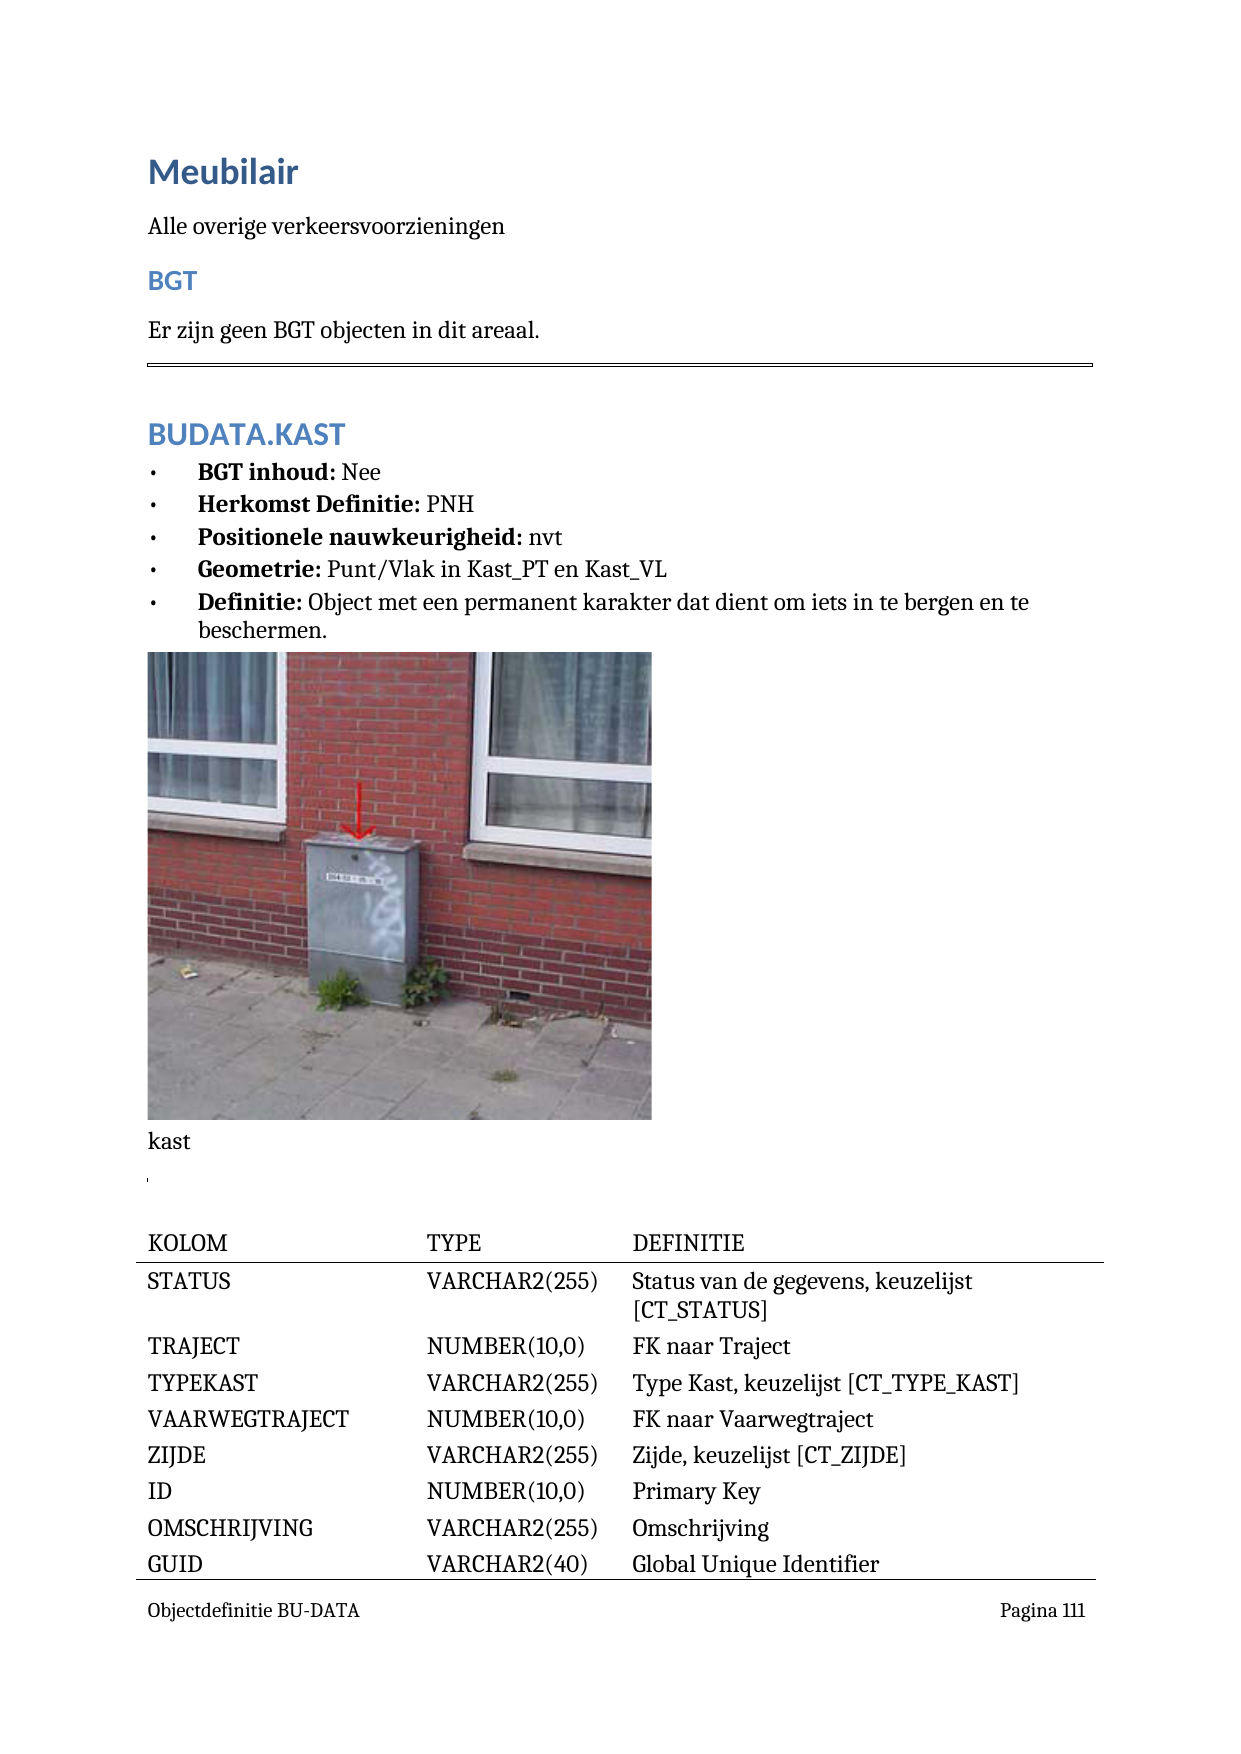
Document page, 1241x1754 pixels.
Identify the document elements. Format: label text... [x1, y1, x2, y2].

list BGT inhoud: Nee [148, 458, 1093, 486]
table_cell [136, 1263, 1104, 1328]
text Er zijn geen BGT objecten in dit areaal. [148, 316, 1093, 345]
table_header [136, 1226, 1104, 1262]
list Definitie: Object met een permanent karakter dat dient om iets in te bergen en te beschermen. [148, 588, 1093, 645]
subtitle BGT [148, 262, 1093, 297]
list Geometrie: Punt/Vlak in Kast_PT en Kast_VL [148, 555, 1093, 584]
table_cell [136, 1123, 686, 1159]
text Alle overige verkeersvoorzieningen [148, 212, 1093, 241]
subtitle Meubilair [148, 148, 1093, 193]
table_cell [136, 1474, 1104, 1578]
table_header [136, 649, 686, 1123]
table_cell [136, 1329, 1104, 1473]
list Positionele nauwkeurigheid: nvt [148, 523, 1093, 551]
picture [147, 652, 652, 1120]
list Herkomst Definitie: PNH [148, 490, 1093, 519]
subtitle BUDATA.KAST [148, 413, 1093, 454]
